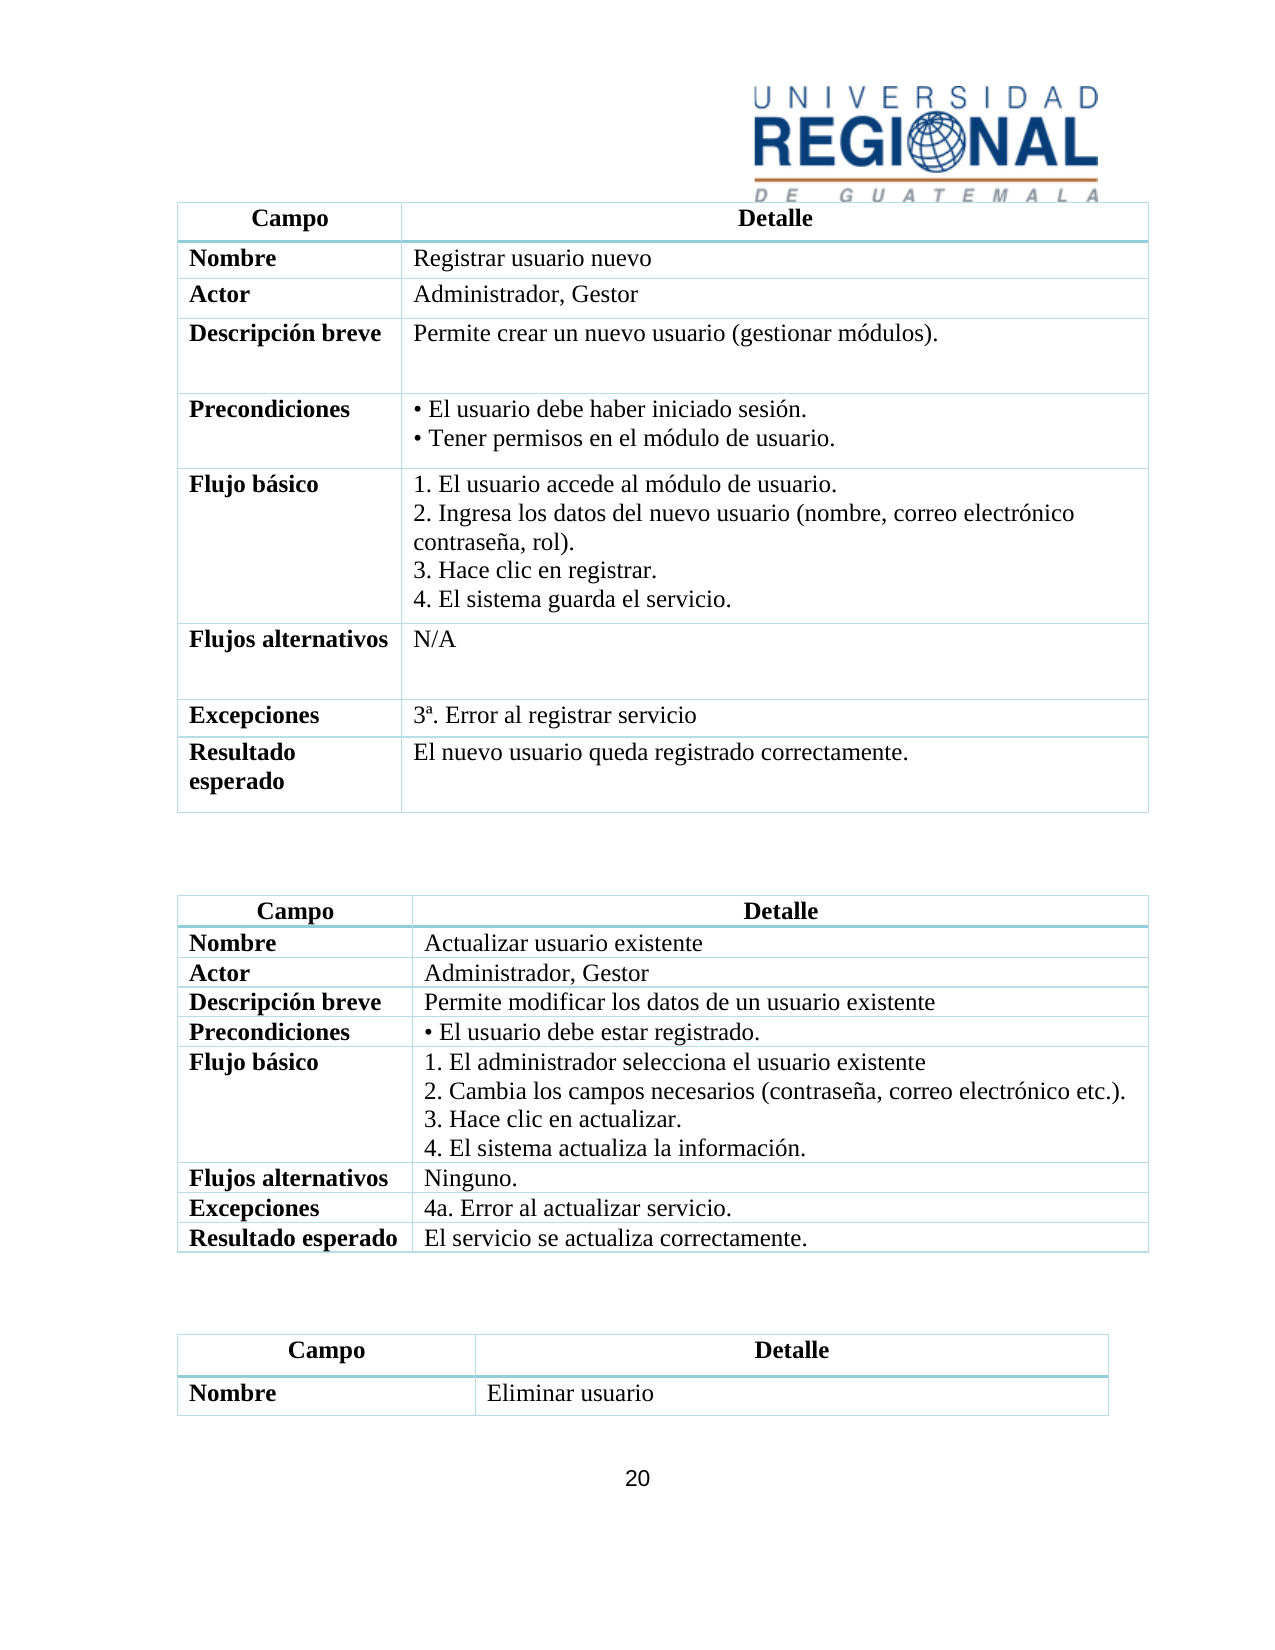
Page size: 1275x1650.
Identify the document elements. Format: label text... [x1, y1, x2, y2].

table_cell 1. El administrador selecciona el usuario existente 2. Cambia los campos necesarios (contraseña, correo electrónico etc.). 3. Hace clic en actualizar. 4. El sistema actualiza la información. [413, 1047, 1148, 1162]
table_cell Flujos alternativos [178, 1163, 412, 1192]
table_cell Flujos alternativos [178, 624, 401, 699]
table_cell 1. El usuario accede al módulo de usuario. 2. Ingresa los datos del nuevo usuario (nombre, correo electrónico contraseña, rol). 3. Hace clic en registrar. 4. El sistema guarda el servicio. [402, 469, 1148, 623]
table_cell Registrar usuario nuevo [402, 243, 1148, 278]
table_cell 3ª. Error al registrar servicio [402, 700, 1148, 736]
table_cell Ninguno. [413, 1163, 1148, 1192]
table_header Campo [178, 203, 401, 240]
table_cell Actor [178, 958, 412, 986]
table_cell Actor [178, 279, 401, 317]
table_cell Nombre [178, 1378, 475, 1415]
table_header Detalle [413, 896, 1148, 925]
table_cell El nuevo usuario queda registrado correctamente. [402, 738, 1148, 812]
table_cell Descripción breve [178, 319, 401, 393]
table_cell Permite modificar los datos de un usuario existente [413, 988, 1148, 1016]
table_cell Permite crear un nuevo usuario (gestionar módulos). [402, 319, 1148, 393]
table_cell Excepciones [178, 1193, 412, 1222]
table_header Campo [178, 1335, 475, 1374]
table_cell • El usuario debe haber iniciado sesión. • Tener permisos en el módulo de usuario. [402, 394, 1148, 468]
picture [754, 86, 1098, 202]
table_cell N/A [402, 624, 1148, 699]
table_header Detalle [476, 1335, 1108, 1374]
table_cell Precondiciones [178, 1017, 412, 1046]
table_cell Flujo básico [178, 1047, 412, 1162]
table_cell Eliminar usuario [476, 1378, 1108, 1415]
table_cell Resultado esperado [178, 1223, 412, 1251]
table_cell Excepciones [178, 700, 401, 736]
table_cell Actualizar usuario existente [413, 928, 1148, 957]
table_cell Administrador, Gestor [413, 958, 1148, 986]
table_cell • El usuario debe estar registrado. [413, 1017, 1148, 1046]
table_cell Flujo básico [178, 469, 401, 623]
table_cell Precondiciones [178, 394, 401, 468]
table_header Campo [178, 896, 412, 925]
table_cell Resultado esperado [178, 738, 401, 812]
table_header Detalle [402, 203, 1148, 240]
table_cell Nombre [178, 928, 412, 957]
table_cell Descripción breve [178, 988, 412, 1016]
table_cell El servicio se actualiza correctamente. [413, 1223, 1148, 1251]
table_cell Nombre [178, 243, 401, 278]
table_cell Administrador, Gestor [402, 279, 1148, 317]
table_cell 4a. Error al actualizar servicio. [413, 1193, 1148, 1222]
